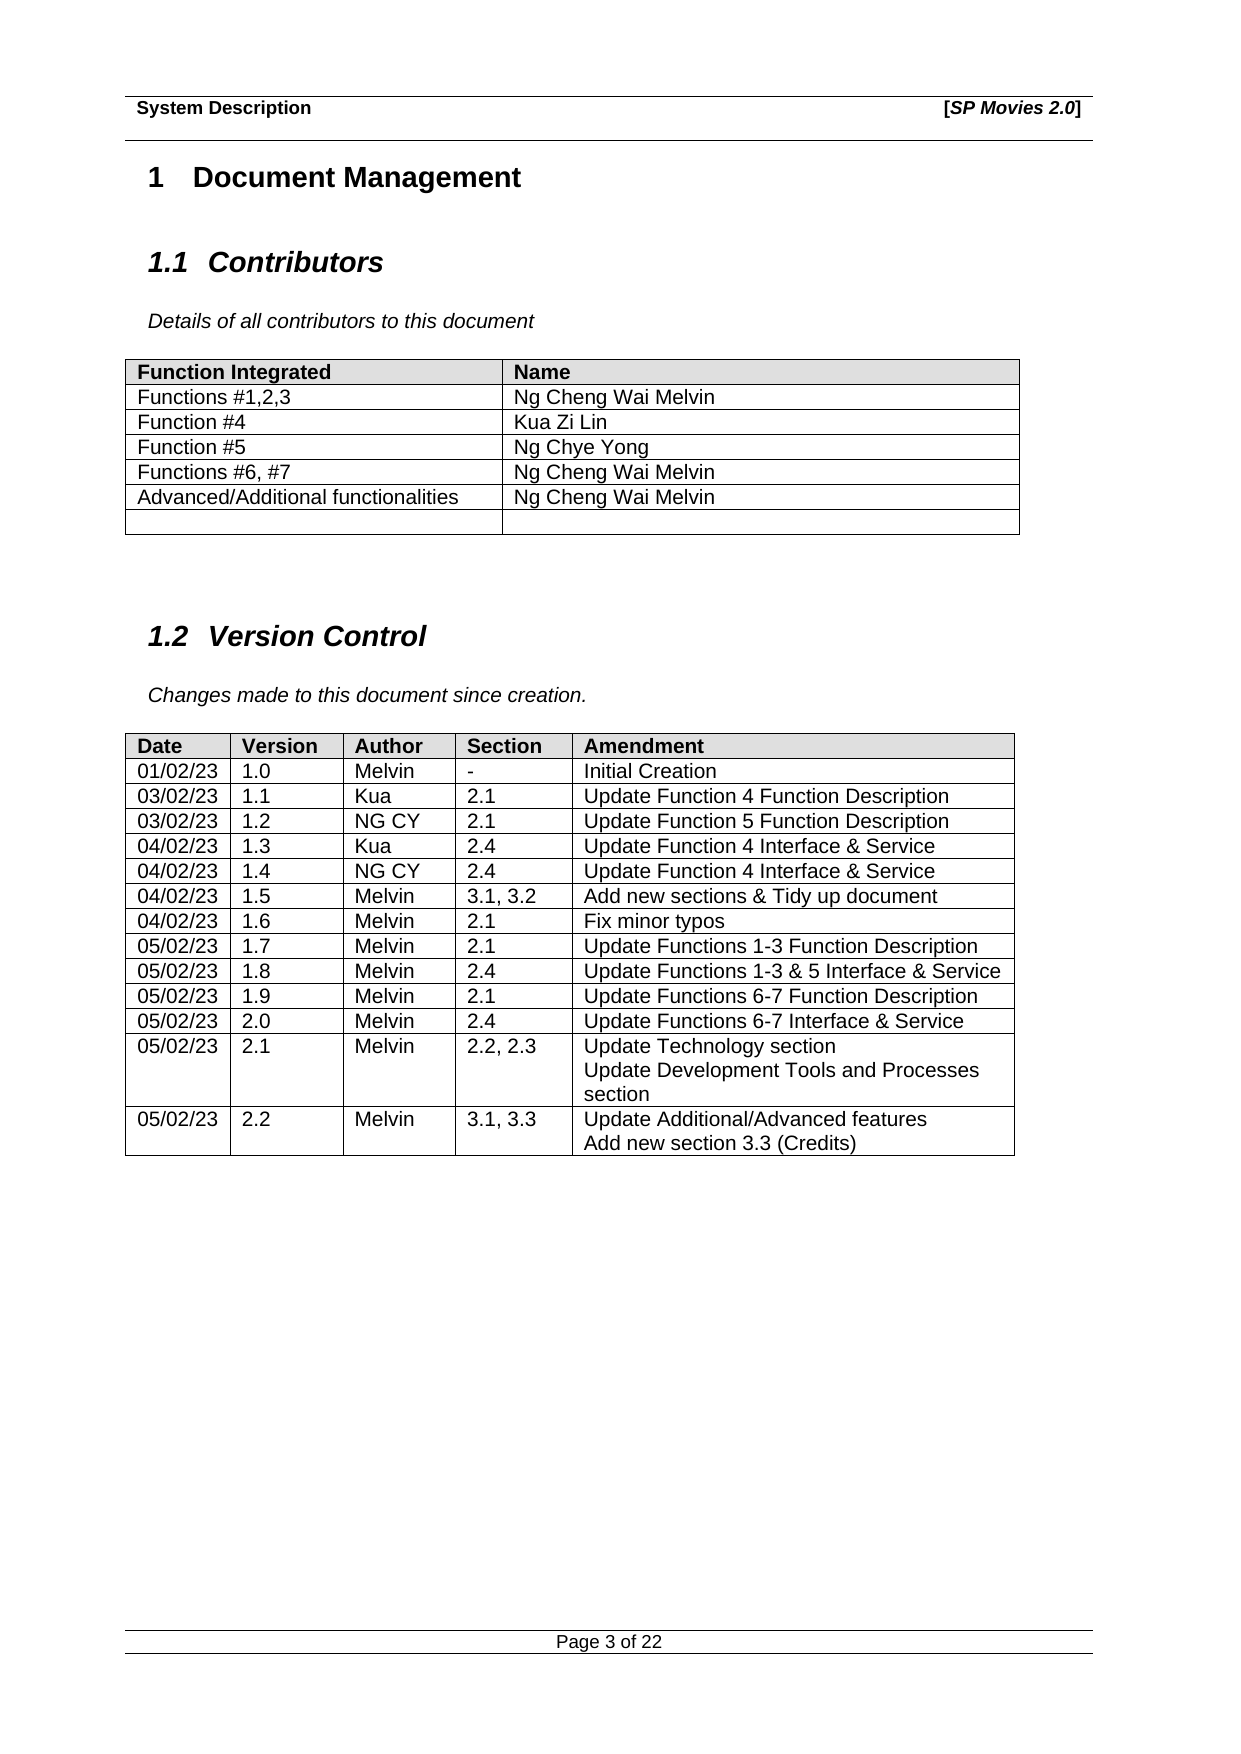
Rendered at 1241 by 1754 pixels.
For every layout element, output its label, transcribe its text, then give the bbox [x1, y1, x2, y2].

table_cell Ng Cheng Wai Melvin [503, 460, 1019, 484]
table_cell 2.2, 2.3 [456, 1034, 572, 1106]
table_cell 05/02/23 [126, 1107, 230, 1155]
table_header Author [344, 734, 455, 758]
table_cell Initial Creation [573, 759, 1014, 783]
table_cell - [456, 759, 572, 783]
table_header Section [456, 734, 572, 758]
table_cell 01/02/23 [126, 759, 230, 783]
table_cell 2.1 [456, 909, 572, 933]
table_cell 2.4 [456, 959, 572, 983]
table_cell 2.1 [456, 984, 572, 1008]
text Changes made to this document since creation. [148, 682, 1092, 706]
table_cell 1.2 [231, 809, 343, 833]
table_cell 1.7 [231, 934, 343, 958]
table_cell NG CY [344, 859, 455, 883]
subtitle Version Control [148, 619, 1092, 652]
table_cell 05/02/23 [126, 1034, 230, 1106]
table_cell Update Function 4 Interface & Service [573, 859, 1014, 883]
table_header Date [126, 734, 230, 758]
table_cell 1.0 [231, 759, 343, 783]
table_cell 1.3 [231, 834, 343, 858]
table_cell 1.1 [231, 784, 343, 808]
table_cell 05/02/23 [126, 959, 230, 983]
table_cell Kua [344, 834, 455, 858]
table_cell [503, 510, 1019, 534]
table_cell 2.1 [456, 934, 572, 958]
table_cell 04/02/23 [126, 834, 230, 858]
table_cell NG CY [344, 809, 455, 833]
table_cell 1.6 [231, 909, 343, 933]
table_cell 04/02/23 [126, 859, 230, 883]
table_cell 1.9 [231, 984, 343, 1008]
table_cell 03/02/23 [126, 784, 230, 808]
table_cell 2.1 [456, 784, 572, 808]
table_cell 03/02/23 [126, 809, 230, 833]
table_cell [126, 510, 502, 534]
table_header Name [503, 360, 1019, 384]
text Details of all contributors to this document [148, 309, 1092, 333]
table_cell Melvin [344, 959, 455, 983]
table_cell 2.4 [456, 1009, 572, 1033]
table_cell Update Functions 6-7 Interface & Service [573, 1009, 1014, 1033]
table_cell 2.0 [231, 1009, 343, 1033]
table_cell 1.4 [231, 859, 343, 883]
table_cell 2.4 [456, 834, 572, 858]
table_header Function Integrated [126, 360, 502, 384]
table_cell Update Function 4 Interface & Service [573, 834, 1014, 858]
table_cell Kua Zi Lin [503, 410, 1019, 434]
table_cell Function #4 [126, 410, 502, 434]
table_cell Update Functions 1-3 Function Description [573, 934, 1014, 958]
table_cell 05/02/23 [126, 934, 230, 958]
table_cell Functions #1,2,3 [126, 385, 502, 409]
table_cell 2.4 [456, 859, 572, 883]
table_cell Ng Cheng Wai Melvin [503, 485, 1019, 509]
table_cell Melvin [344, 934, 455, 958]
table_cell Update Technology section Update Development Tools and Processes section [573, 1034, 1014, 1106]
table_cell Functions #6, #7 [126, 460, 502, 484]
table_cell Advanced/Additional functionalities [126, 485, 502, 509]
table_cell 3.1, 3.2 [456, 884, 572, 908]
table_cell Function #5 [126, 435, 502, 459]
table_cell 05/02/23 [126, 1009, 230, 1033]
table_cell 04/02/23 [126, 909, 230, 933]
table_cell Melvin [344, 1107, 455, 1155]
table_cell Ng Chye Yong [503, 435, 1019, 459]
table_cell Update Functions 1-3 & 5 Interface & Service [573, 959, 1014, 983]
table_cell Update Functions 6-7 Function Description [573, 984, 1014, 1008]
table_cell Kua [344, 784, 455, 808]
table_cell Ng Cheng Wai Melvin [503, 385, 1019, 409]
table_cell 2.1 [231, 1034, 343, 1106]
table_header Version [231, 734, 343, 758]
table_cell Melvin [344, 909, 455, 933]
table_cell 1.5 [231, 884, 343, 908]
table_cell Melvin [344, 759, 455, 783]
table_cell 3.1, 3.3 [456, 1107, 572, 1155]
table_cell Melvin [344, 1034, 455, 1106]
table_cell Melvin [344, 1009, 455, 1033]
table_cell Update Additional/Advanced features Add new section 3.3 (Credits) [573, 1107, 1014, 1155]
table_cell Fix minor typos [573, 909, 1014, 933]
table_cell Melvin [344, 884, 455, 908]
table_cell 2.1 [456, 809, 572, 833]
subtitle Document Management [148, 160, 1092, 194]
table_cell Update Function 4 Function Description [573, 784, 1014, 808]
table_header Amendment [573, 734, 1014, 758]
table_cell 1.8 [231, 959, 343, 983]
table_cell 05/02/23 [126, 984, 230, 1008]
table_cell Update Function 5 Function Description [573, 809, 1014, 833]
table_cell 04/02/23 [126, 884, 230, 908]
table_cell Melvin [344, 984, 455, 1008]
table_cell Add new sections & Tidy up document [573, 884, 1014, 908]
table_cell 2.2 [231, 1107, 343, 1155]
subtitle Contributors [148, 245, 1092, 279]
